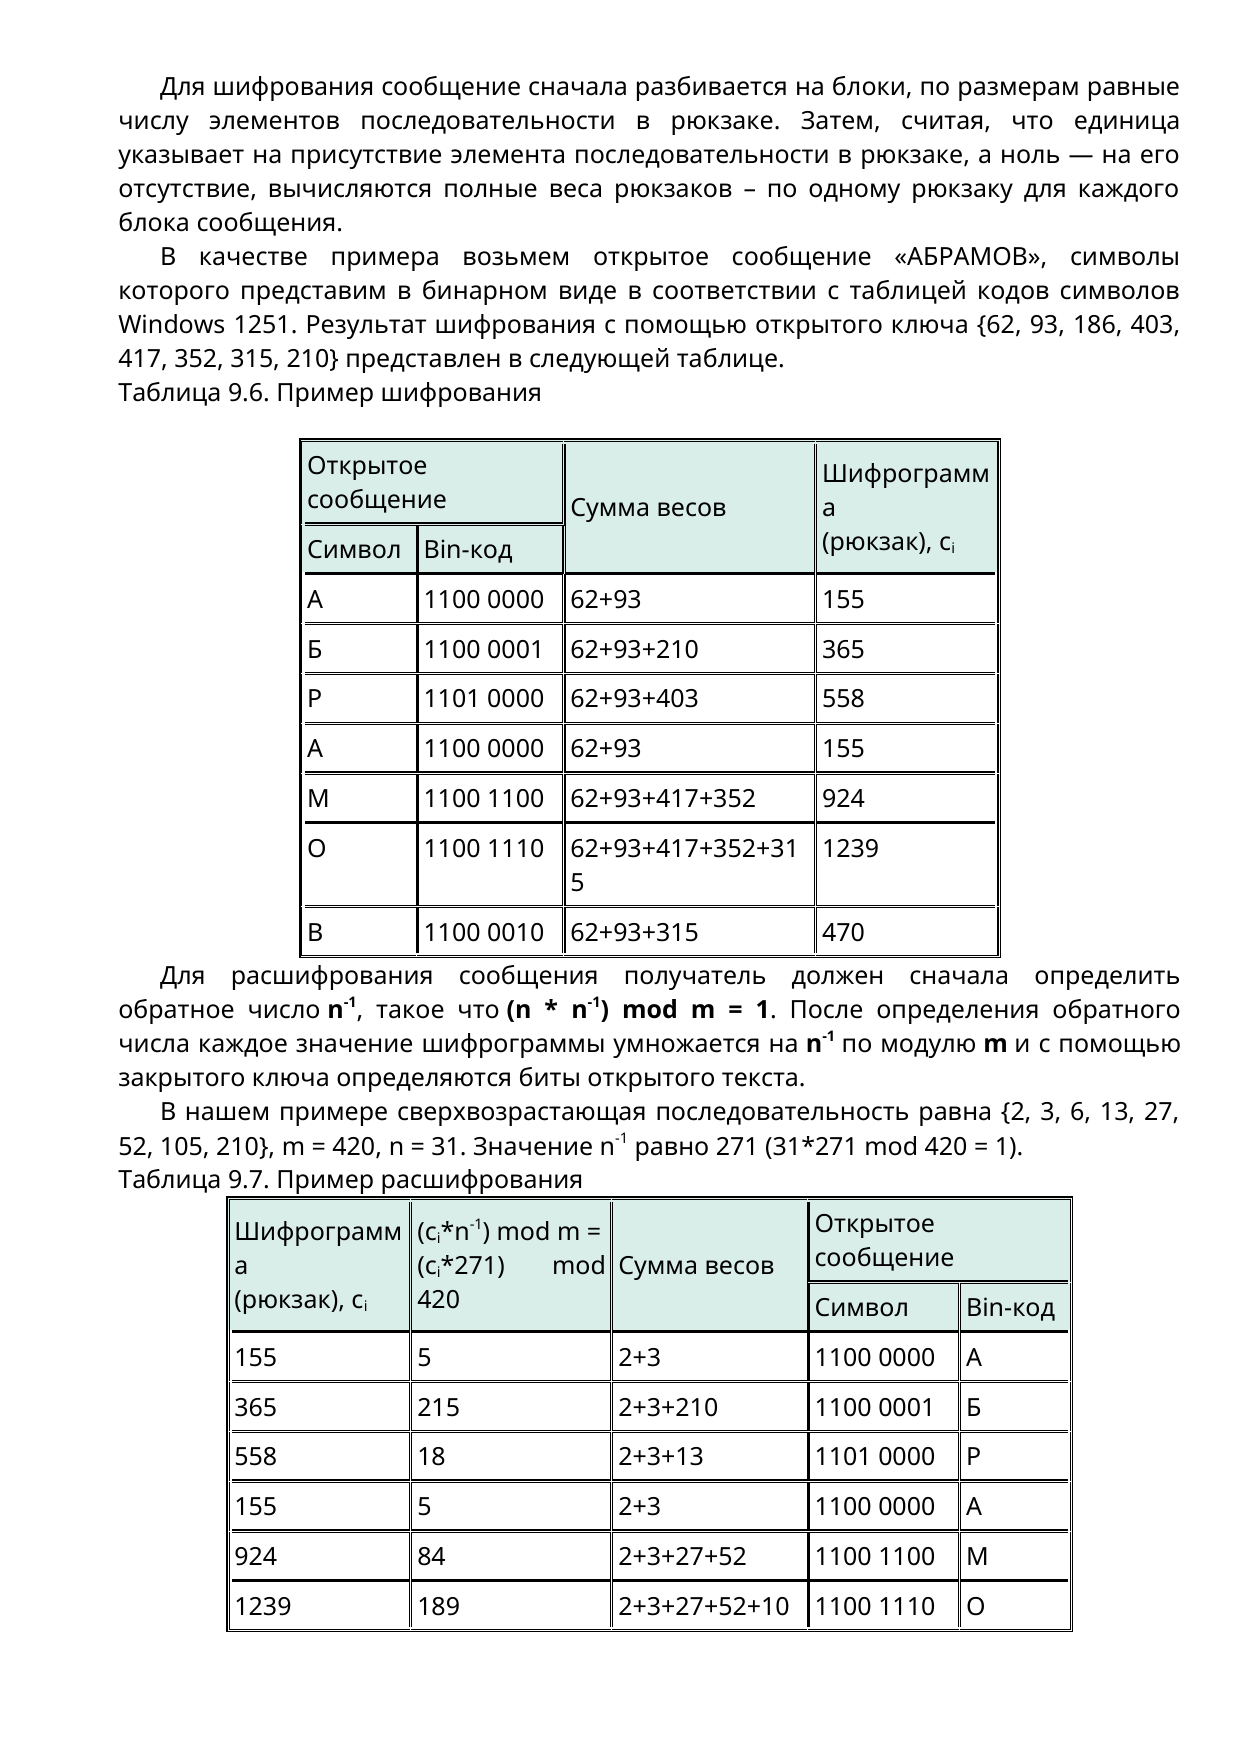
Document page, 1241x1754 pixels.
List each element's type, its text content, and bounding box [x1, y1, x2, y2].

table_cell 62+93+417+352+315 [566, 824, 814, 905]
table_cell 1239 [230, 1579, 411, 1629]
table_header Шифрограмма (рюкзак), ci [230, 1200, 411, 1330]
table_header Шифрограмма (рюкзак), ci [816, 442, 997, 572]
table_cell 2+3+27+52+105 [612, 1582, 808, 1629]
text В качестве примера возьмем открытое сообщение «АБРАМОВ», символы которого представим в бинарном виде в соответствии с таблицей кодов символов Windows 1251. Результат шифрования с помощью открытого ключа {62, 93, 186, 403, 417, 352, 315, 210} представлен в следующей таблице. [118, 239, 1181, 375]
table_cell 2+3+13 [613, 1433, 807, 1479]
table_cell 2+3 [613, 1483, 807, 1529]
table_cell 1101 0000 [810, 1433, 958, 1479]
table_cell 62+93 [566, 725, 814, 771]
table_header Открытое сообщение [302, 440, 564, 522]
table_header Сумма весов [564, 442, 816, 572]
table_cell 155 [230, 1330, 409, 1380]
table_header Открытое сообщение [808, 1200, 1070, 1280]
text В нашем примере сверхвозрастающая последовательность равна {2, 3, 6, 13, 27, 52, 105, 210}, m = 420, n = 31. Значение n-1 равно 271 (31*271 mod 420 = 1). [118, 1094, 1181, 1162]
table_cell 1100 0000 [810, 1483, 958, 1529]
table_cell 62+93+417+352 [566, 775, 814, 821]
table_cell 1100 1100 [419, 775, 562, 821]
table_cell М [302, 771, 416, 821]
table_cell Р [961, 1430, 1070, 1479]
table_cell 1100 0000 [419, 575, 562, 622]
table_cell Символ [810, 1284, 958, 1330]
table_cell А [302, 721, 416, 771]
table_cell 1100 0000 [810, 1333, 958, 1380]
table_cell 189 [411, 1582, 612, 1629]
table_cell О [302, 821, 416, 905]
table_cell 18 [412, 1433, 610, 1479]
table_cell 1100 0001 [810, 1383, 958, 1429]
table_cell Р [301, 672, 417, 721]
table_cell 155 [817, 721, 998, 771]
table_cell 2+3+27+52 [613, 1533, 807, 1579]
table_cell Б [960, 1380, 1071, 1429]
table_cell 5 [412, 1333, 610, 1380]
text Для расшифрования сообщения получатель должен сначала определить обратное число n-1, такое что (n * n-1) mod m = 1. После определения обратного числа каждое значение шифрограммы умножается на n-1 по модулю m и с помощью закрытого ключа определяются биты открытого текста. [118, 958, 1181, 1094]
table_cell 924 [817, 771, 998, 821]
table_cell 365 [816, 622, 999, 672]
table_cell 1100 1110 [808, 1582, 959, 1629]
table_cell 365 [228, 1380, 411, 1429]
table_header (ci*n-1) mod m = (ci*271) mod 420 [411, 1200, 612, 1330]
text Таблица 9.6. Пример шифрования [118, 375, 1181, 409]
table_cell 155 [817, 572, 997, 622]
table_cell М [961, 1529, 1070, 1579]
table_cell 155 [230, 1479, 409, 1529]
table_cell 62+93+210 [566, 625, 814, 672]
table_cell А [302, 572, 416, 622]
table_cell 1239 [817, 821, 997, 905]
table_cell Б [301, 622, 417, 672]
table_cell 1100 0000 [419, 725, 562, 771]
table_header Сумма весов [612, 1198, 808, 1330]
table_cell 215 [412, 1383, 610, 1429]
table_cell 1100 1100 [810, 1533, 958, 1579]
table_cell Символ [302, 522, 416, 572]
table_cell 2+3+210 [613, 1383, 807, 1429]
table_cell 2+3 [613, 1333, 807, 1380]
table_cell 1100 0010 [417, 905, 564, 954]
table_cell 470 [816, 905, 999, 954]
table_cell 1100 1110 [419, 824, 562, 905]
table_cell 62+93+315 [564, 908, 816, 954]
text Для шифрования сообщение сначала разбивается на блоки, по размерам равные числу элементов последовательности в рюкзаке. Затем, считая, что единица указывает на присутствие элемента последовательности в рюкзаке, а ноль — на его отсутствие, вычисляются полные веса рюкзаков – по одному рюкзаку для каждого блока сообщения. [118, 68, 1181, 239]
table_cell 62+93+403 [566, 675, 814, 721]
table_cell 1100 0001 [419, 625, 562, 672]
table_cell А [961, 1330, 1070, 1380]
table_cell 558 [816, 672, 999, 721]
table_cell А [961, 1479, 1070, 1529]
table_cell О [960, 1579, 1070, 1629]
table_cell 1101 0000 [419, 675, 562, 721]
table_cell 84 [412, 1533, 610, 1579]
table_cell В [301, 905, 417, 954]
table_cell 5 [412, 1483, 610, 1529]
text Таблица 9.7. Пример расшифрования [118, 1162, 1181, 1196]
table_cell 62+93 [566, 575, 814, 622]
table_cell 558 [230, 1430, 409, 1479]
table_cell 924 [230, 1529, 409, 1579]
table_cell Bin-код [419, 526, 562, 572]
table_cell Bin-код [961, 1280, 1070, 1330]
